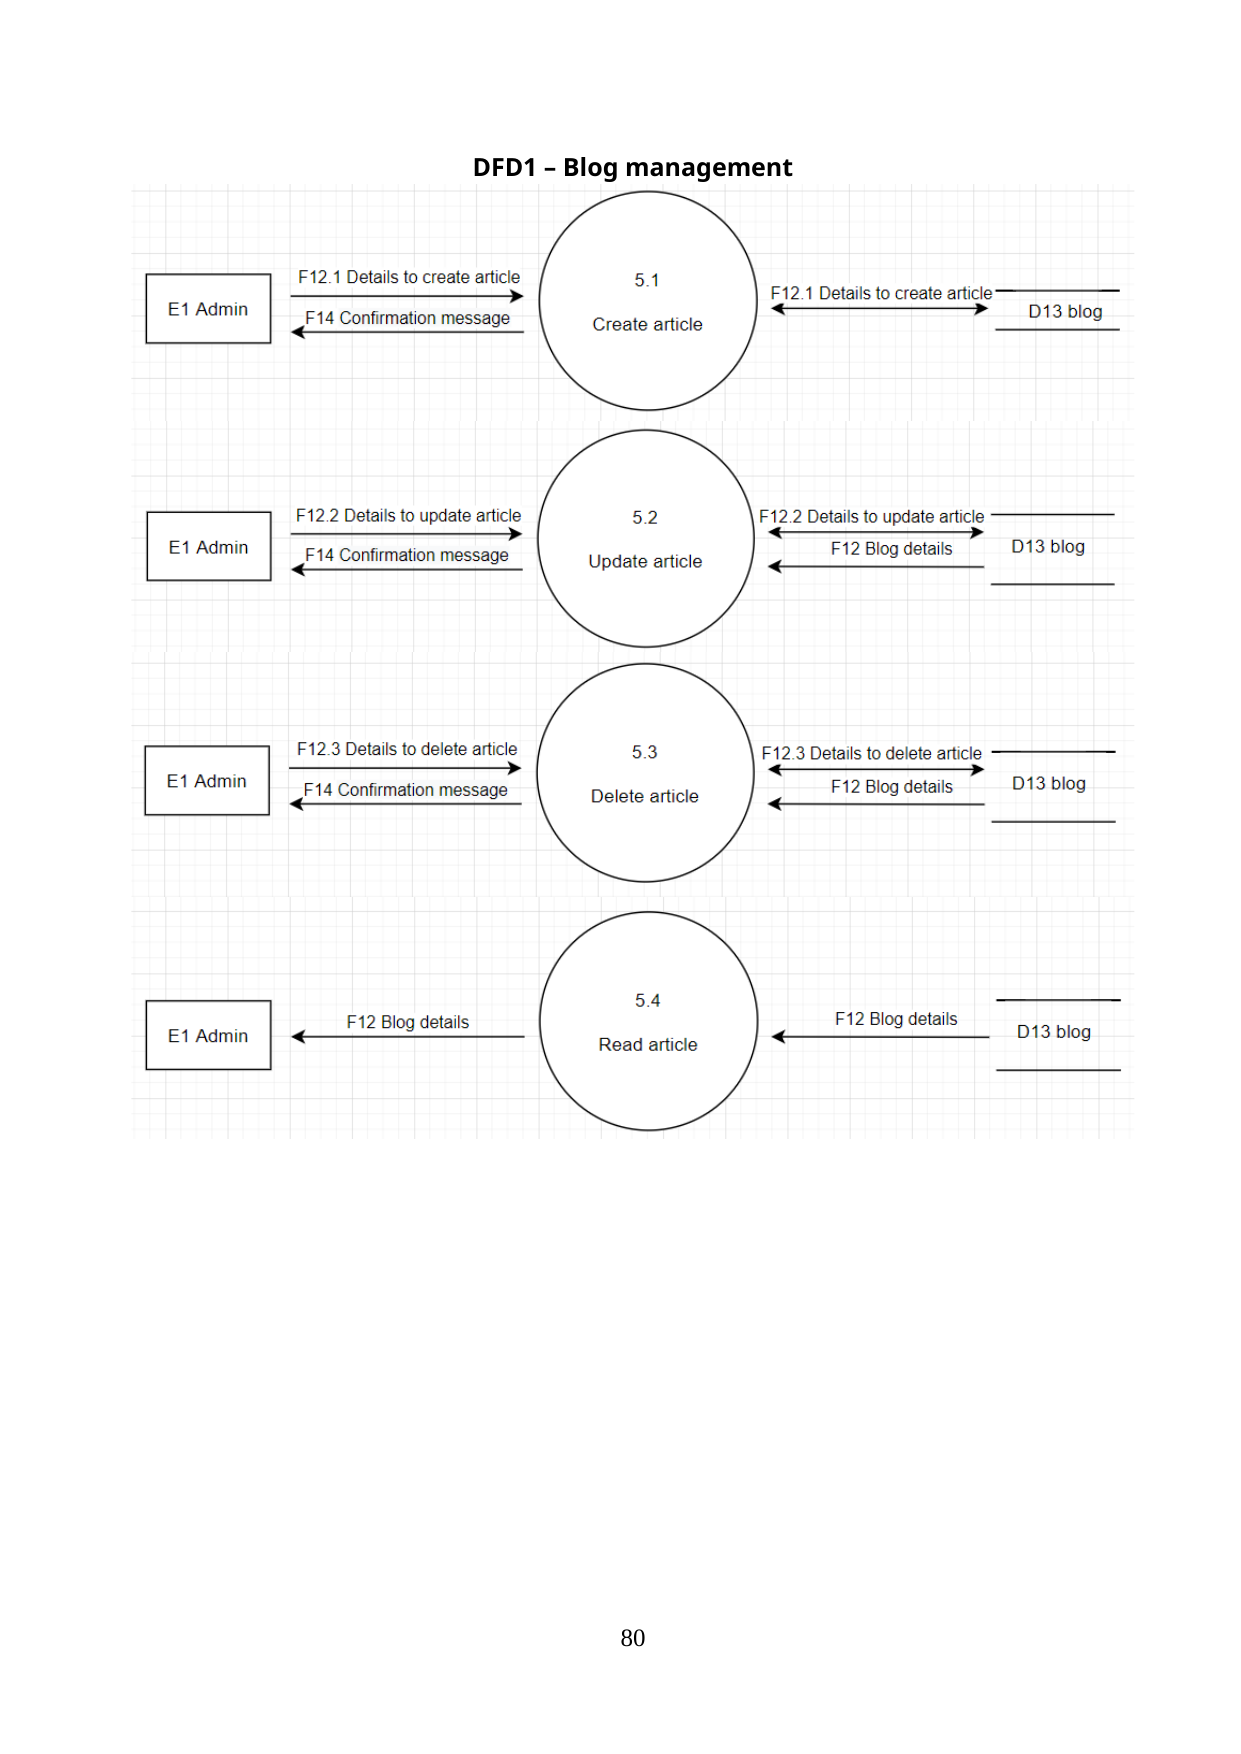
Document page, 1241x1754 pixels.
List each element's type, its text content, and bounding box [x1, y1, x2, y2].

picture [131, 184, 1135, 1139]
text DFD1 – Blog management [131, 150, 1134, 184]
